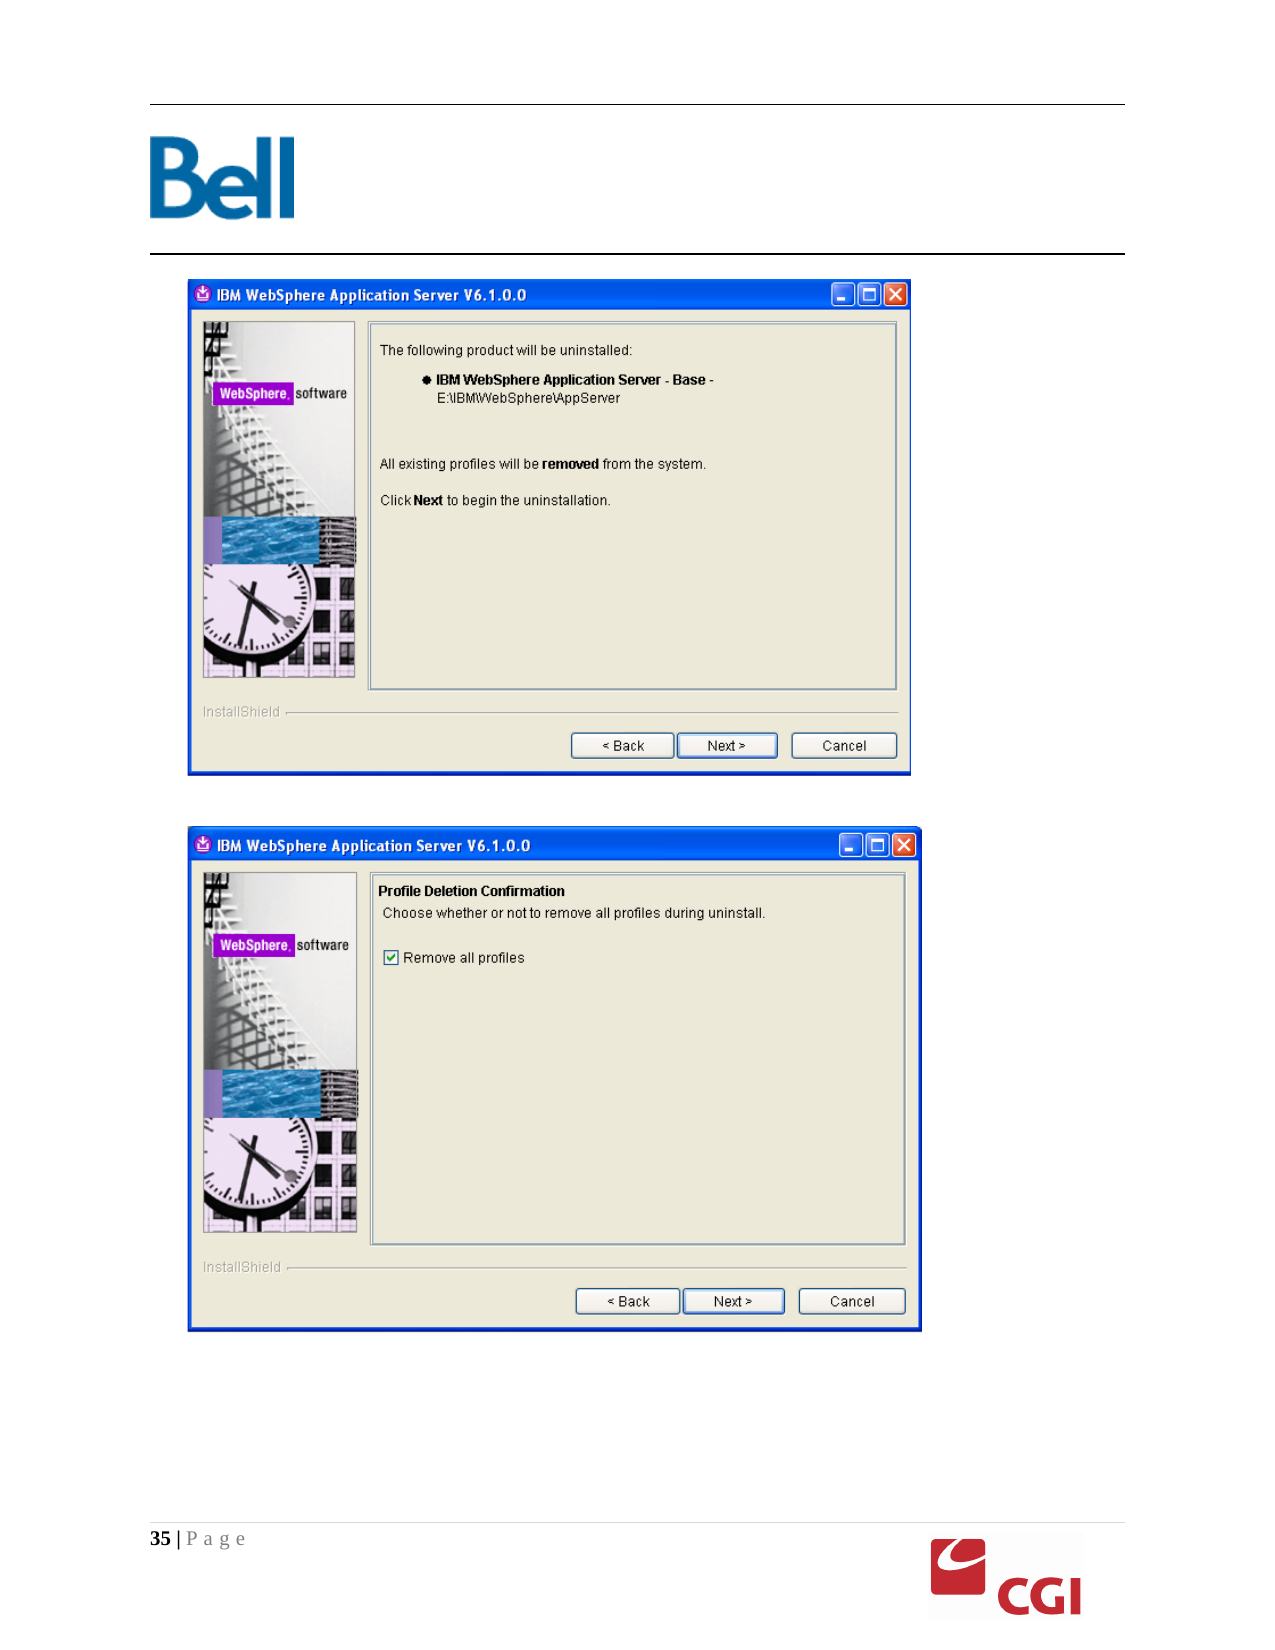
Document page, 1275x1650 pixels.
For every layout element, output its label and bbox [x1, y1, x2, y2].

picture [150, 136, 294, 222]
picture [187, 826, 922, 1333]
picture [927, 1533, 1084, 1620]
picture [187, 279, 911, 777]
